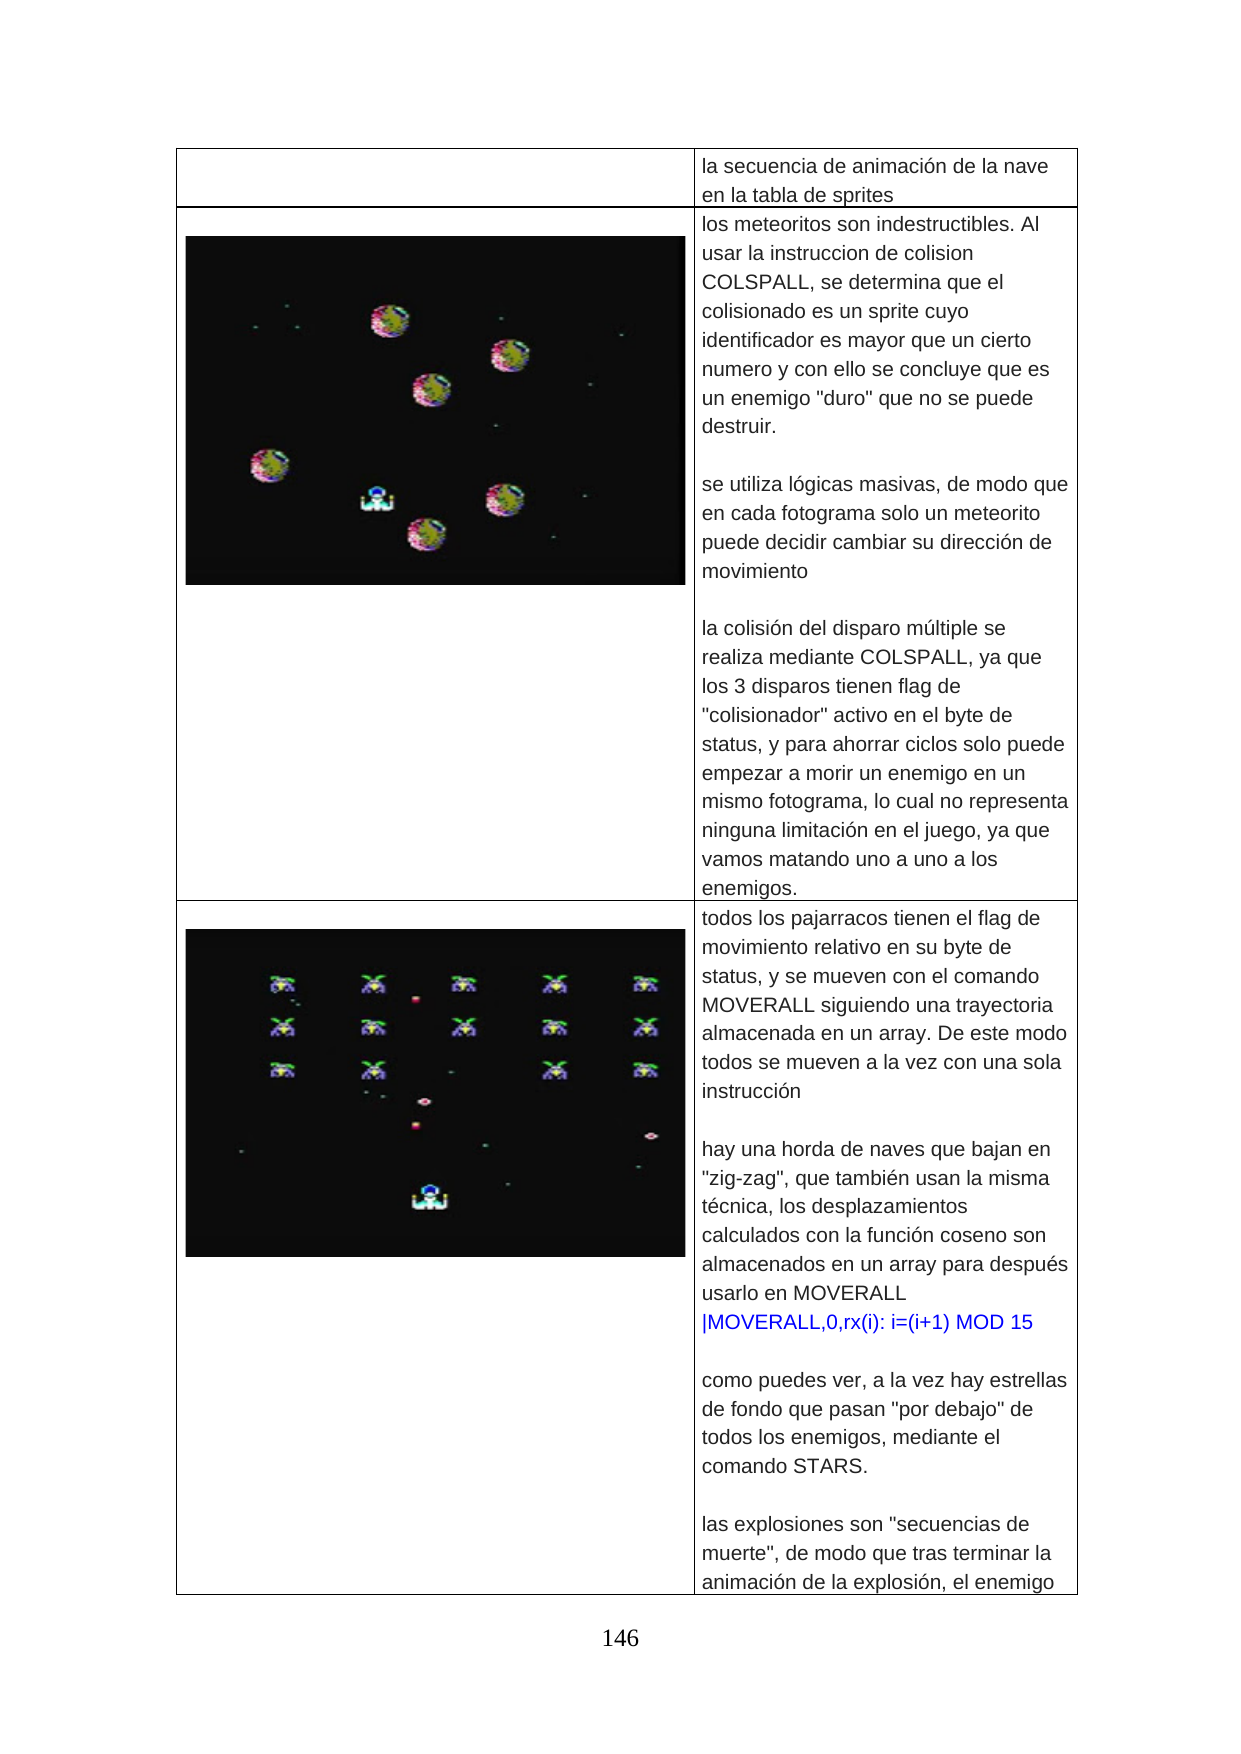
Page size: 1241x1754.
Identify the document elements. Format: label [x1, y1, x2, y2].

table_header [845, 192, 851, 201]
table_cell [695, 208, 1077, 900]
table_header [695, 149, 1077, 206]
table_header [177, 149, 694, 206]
picture [185, 929, 686, 1257]
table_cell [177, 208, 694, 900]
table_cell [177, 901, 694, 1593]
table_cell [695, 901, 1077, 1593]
picture [185, 236, 686, 585]
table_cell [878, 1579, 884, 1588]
